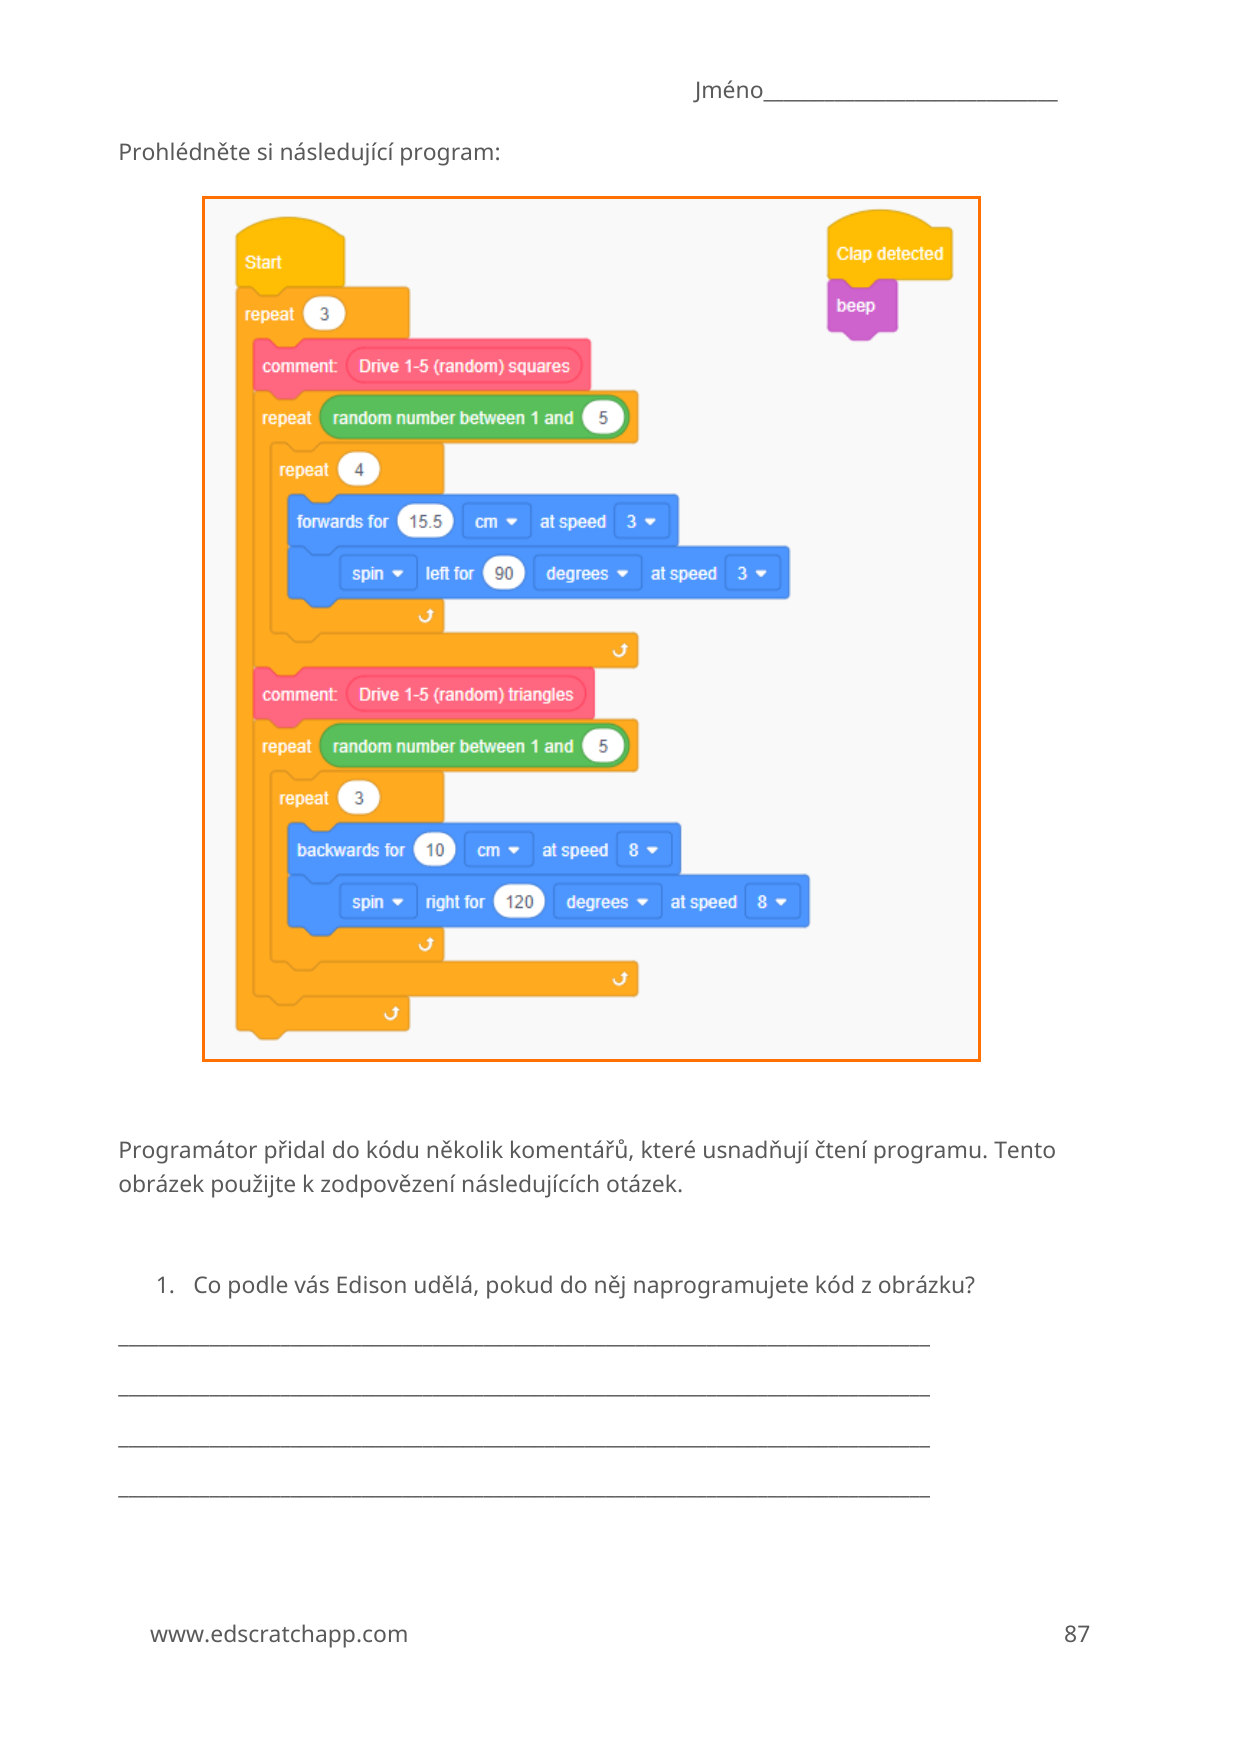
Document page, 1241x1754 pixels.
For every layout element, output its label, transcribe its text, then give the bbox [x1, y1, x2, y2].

picture [205, 199, 978, 1059]
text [118, 1470, 1122, 1501]
text ________________________________________________________________________________ [118, 1369, 1122, 1401]
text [118, 1420, 1122, 1451]
text ________________________________________________________________________________ [118, 1319, 1122, 1350]
list Co podle vás Edison udělá, pokud do něj naprogramujete kód z obrázku? [156, 1268, 1122, 1300]
text Prohlédněte si následující program: [118, 136, 1122, 168]
text Programátor přidal do kódu několik komentářů, které usnadňují čtení programu. Tento obrázek použijte k zodpovězení následujících otázek. [118, 1134, 1122, 1199]
